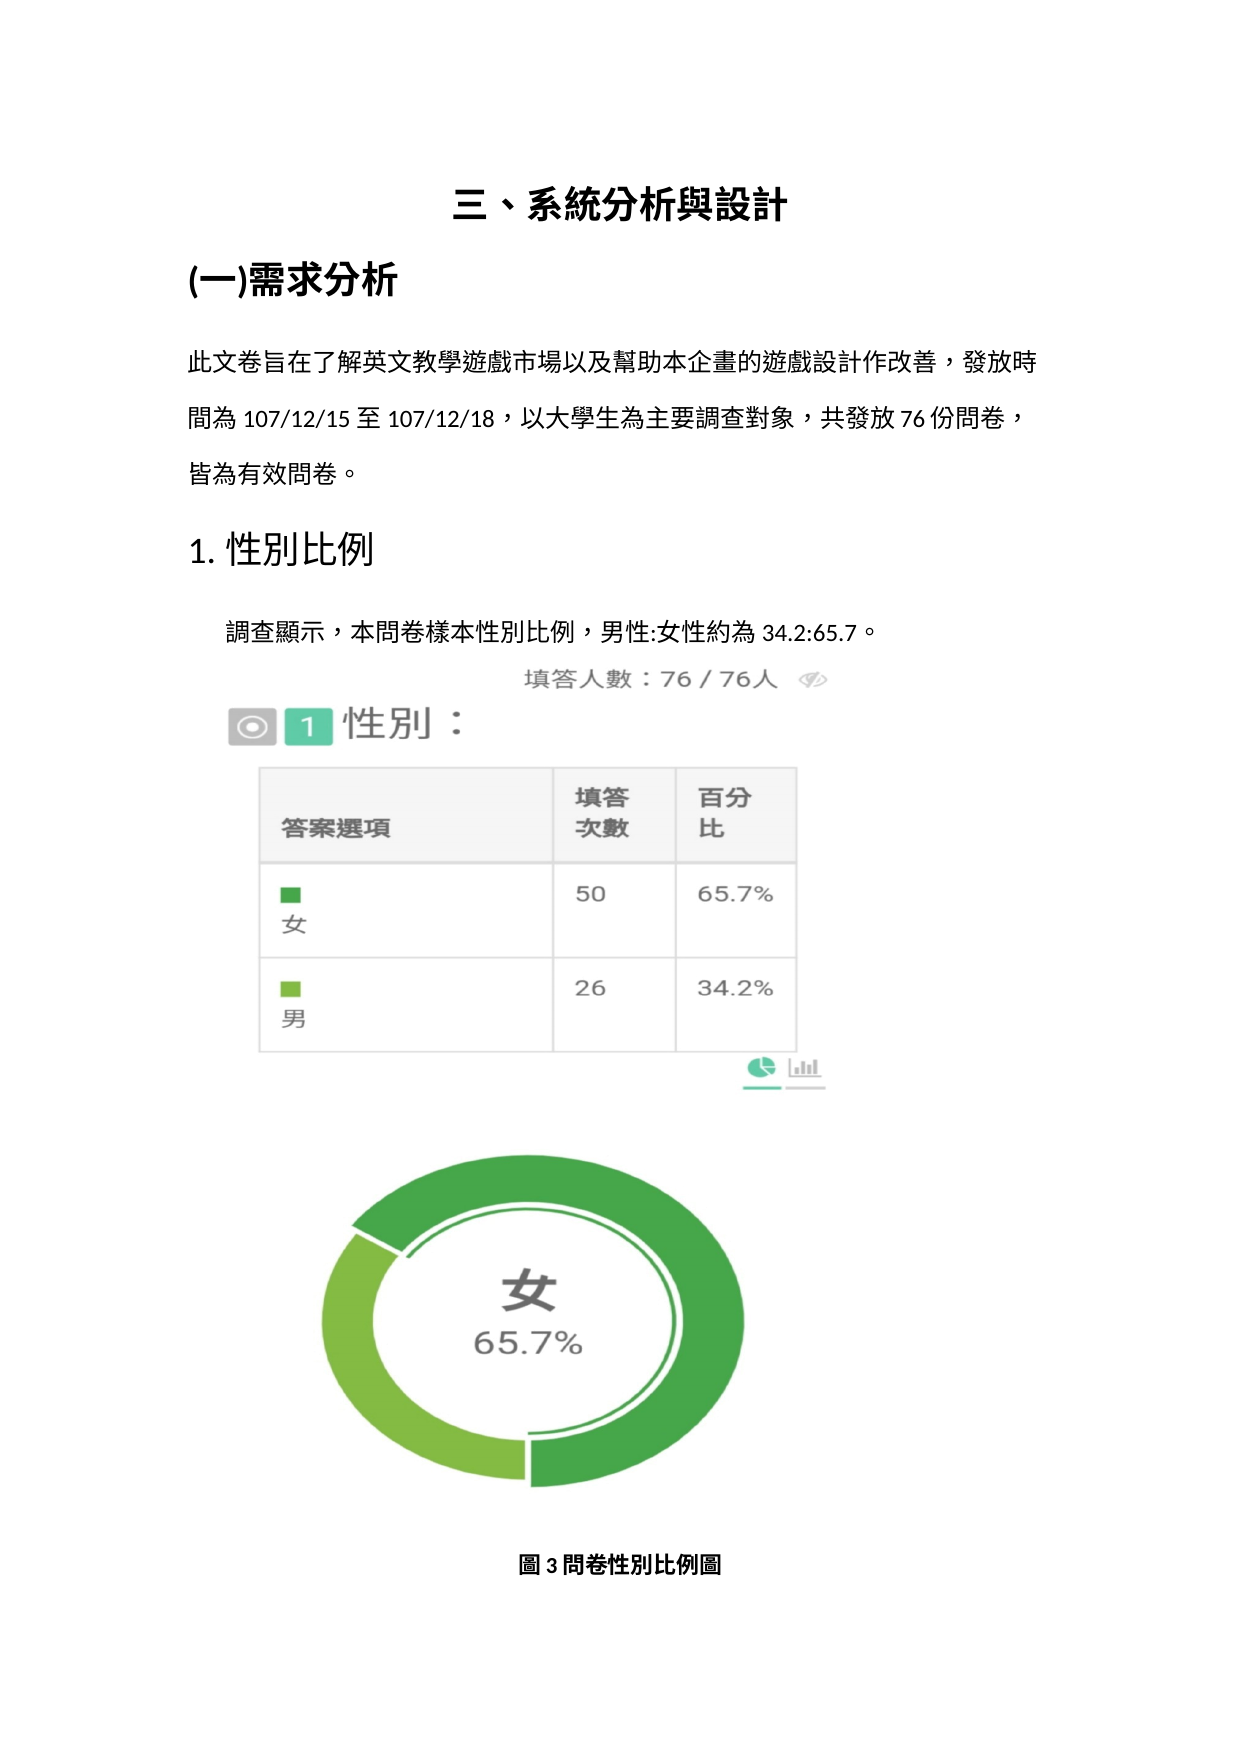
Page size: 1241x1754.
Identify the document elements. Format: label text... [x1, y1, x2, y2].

list 調查顯示，本問卷樣本性別比例，男性:女性約為34.2:65.7。 [225, 612, 1053, 649]
text 三、系統分析與設計 [187, 164, 1053, 239]
text 此文卷旨在了解英文教學遊戲市場以及幫助本企畫的遊戲設計作改善，發放時間為107/12/15 至 107/12/18，以大學生為主要調查對象，共發放76份問卷，皆為有效問卷。 [187, 342, 1053, 492]
picture [225, 667, 839, 1505]
text (一)需求分析 [187, 239, 1053, 314]
list 性別比例 [187, 510, 1053, 585]
text 圖3問卷性別比例圖 [187, 1545, 1053, 1583]
